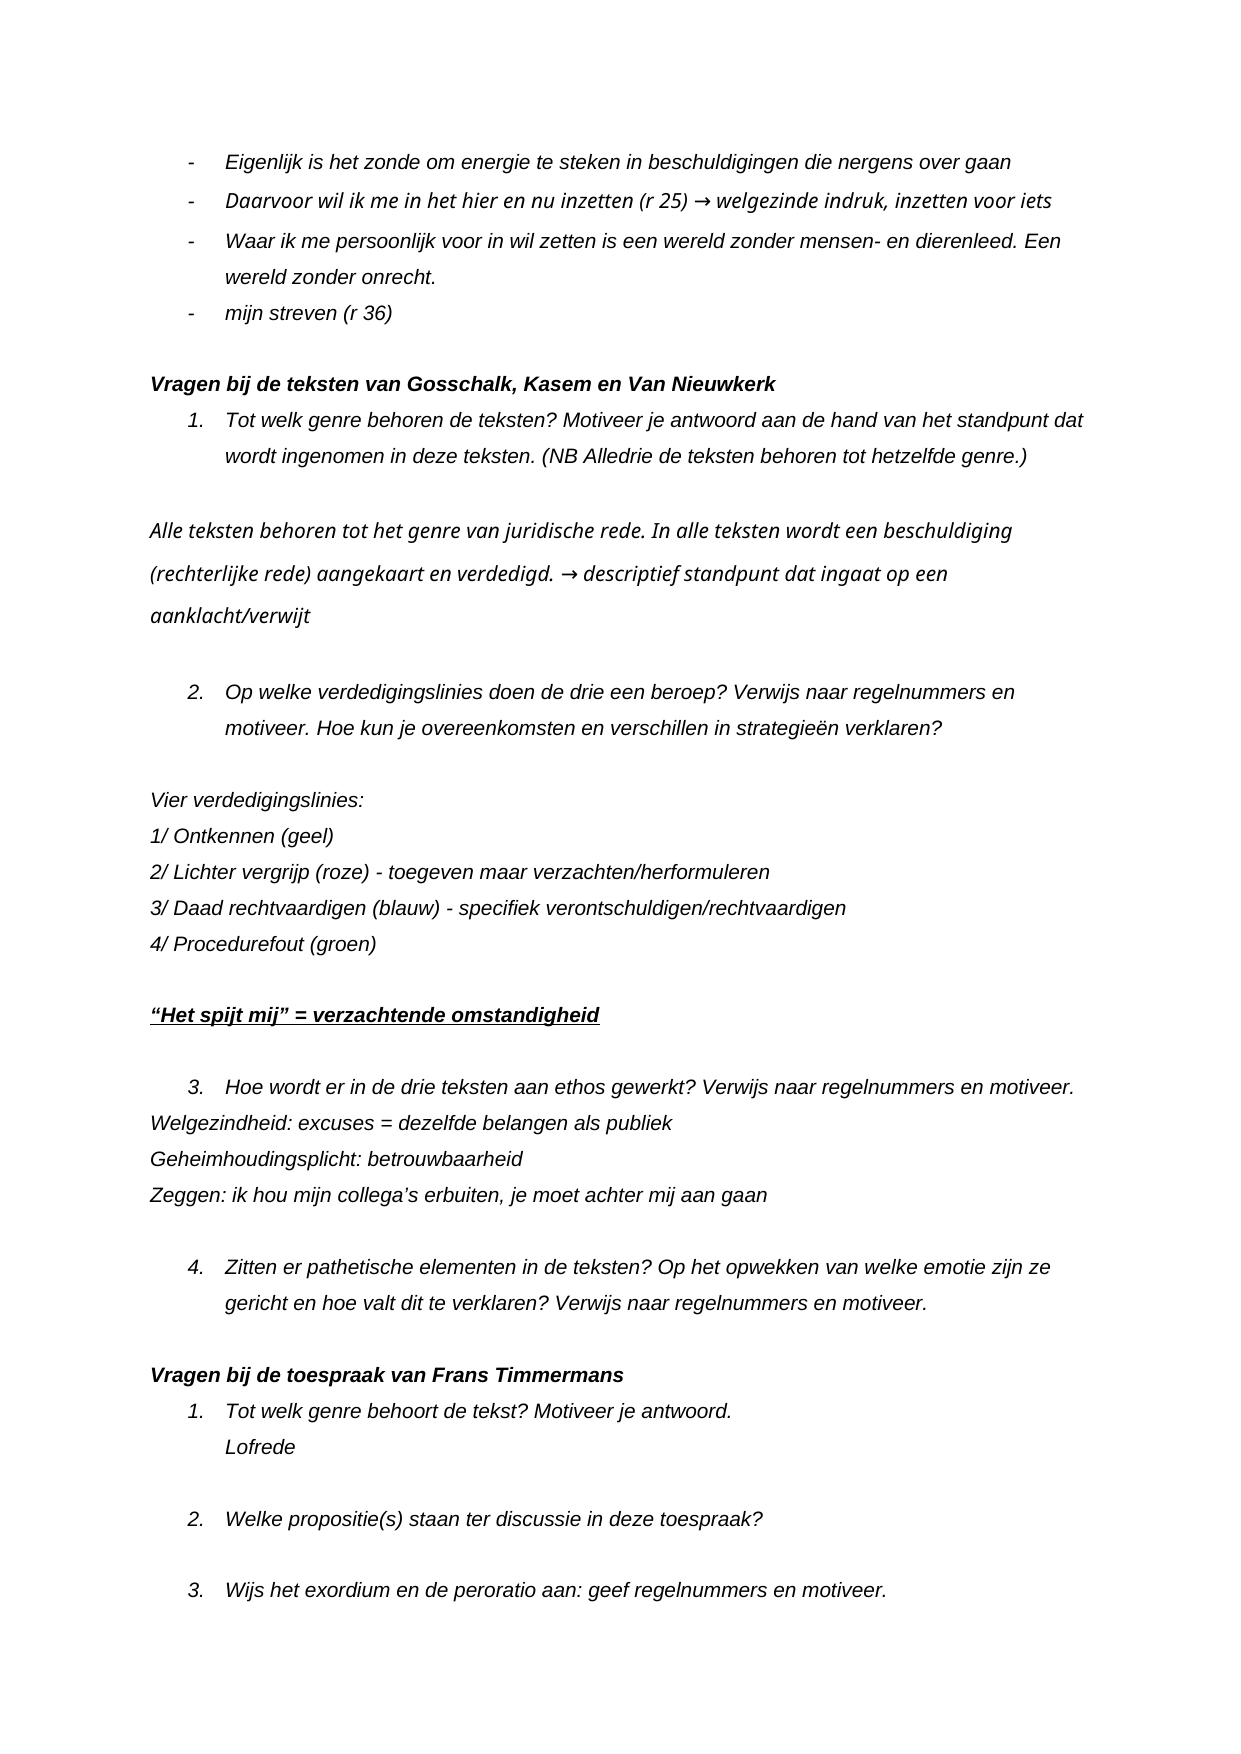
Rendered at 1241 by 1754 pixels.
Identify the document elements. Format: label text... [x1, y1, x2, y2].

list Daarvoor wil ik me in het hier en nu inzetten (r 25) → welgezinde indruk, inzetten voor iets [187, 186, 1090, 214]
text 1/ Ontkennen (geel) [150, 823, 1090, 847]
text 4/ Procedurefout (groen) [150, 931, 1090, 955]
text “Het spijt mij” = verzachtende omstandigheid [150, 1003, 1090, 1027]
text Vier verdedigingslinies: [150, 788, 1090, 812]
list Hoe wordt er in de drie teksten aan ethos gewerkt? Verwijs naar regelnummers en motiveer. [187, 1075, 1090, 1099]
text Vragen bij de toespraak van Frans Timmermans [150, 1363, 1090, 1387]
list Waar ik me persoonlijk voor in wil zetten is een wereld zonder mensen- en dierenleed. Een wereld zonder onrecht. [187, 228, 1090, 288]
text Geheimhoudingsplicht: betrouwbaarheid [150, 1147, 1090, 1171]
text 3/ Daad rechtvaardigen (blauw) - specifiek verontschuldigen/rechtvaardigen [150, 895, 1090, 919]
list mijn streven (r 36) [187, 300, 1090, 324]
list Zitten er pathetische elementen in de teksten? Op het opwekken van welke emotie zijn ze gericht en hoe valt dit te verklaren? Verwijs naar regelnummers en motiveer. [187, 1255, 1090, 1315]
list Tot welk genre behoren de teksten? Motiveer je antwoord aan de hand van het standpunt dat wordt ingenomen in deze teksten. (NB Alledrie de teksten behoren tot hetzelfde genre.) [187, 408, 1090, 468]
list Eigenlijk is het zonde om energie te steken in beschuldigingen die nergens over gaan [187, 150, 1090, 174]
text Zeggen: ik hou mijn collega’s erbuiten, je moet achter mij aan gaan [150, 1183, 1090, 1207]
text Lofrede [150, 1434, 1090, 1458]
text Vragen bij de teksten van Gosschalk, Kasem en Van Nieuwkerk [150, 372, 1090, 396]
list Wijs het exordium en de peroratio aan: geef regelnummers en motiveer. [187, 1578, 1090, 1602]
text 2/ Lichter vergrijp (roze) - toegeven maar verzachten/herformuleren [150, 859, 1090, 883]
text Welgezindheid: excuses = dezelfde belangen als publiek [150, 1111, 1090, 1135]
list Tot welk genre behoort de tekst? Motiveer je antwoord. [187, 1398, 1090, 1422]
list Op welke verdedigingslinies doen de drie een beroep? Verwijs naar regelnummers en motiveer. Hoe kun je overeenkomsten en verschillen in strategieën verklaren? [187, 680, 1090, 740]
text Alle teksten behoren tot het genre van juridische rede. In alle teksten wordt een beschuldiging (rechterlijke rede) aangekaart en verdedigd. → descriptief standpunt dat ingaat op een aanklacht/verwijt [150, 516, 1090, 630]
list Welke propositie(s) staan ter discussie in deze toespraak? [187, 1506, 1090, 1530]
